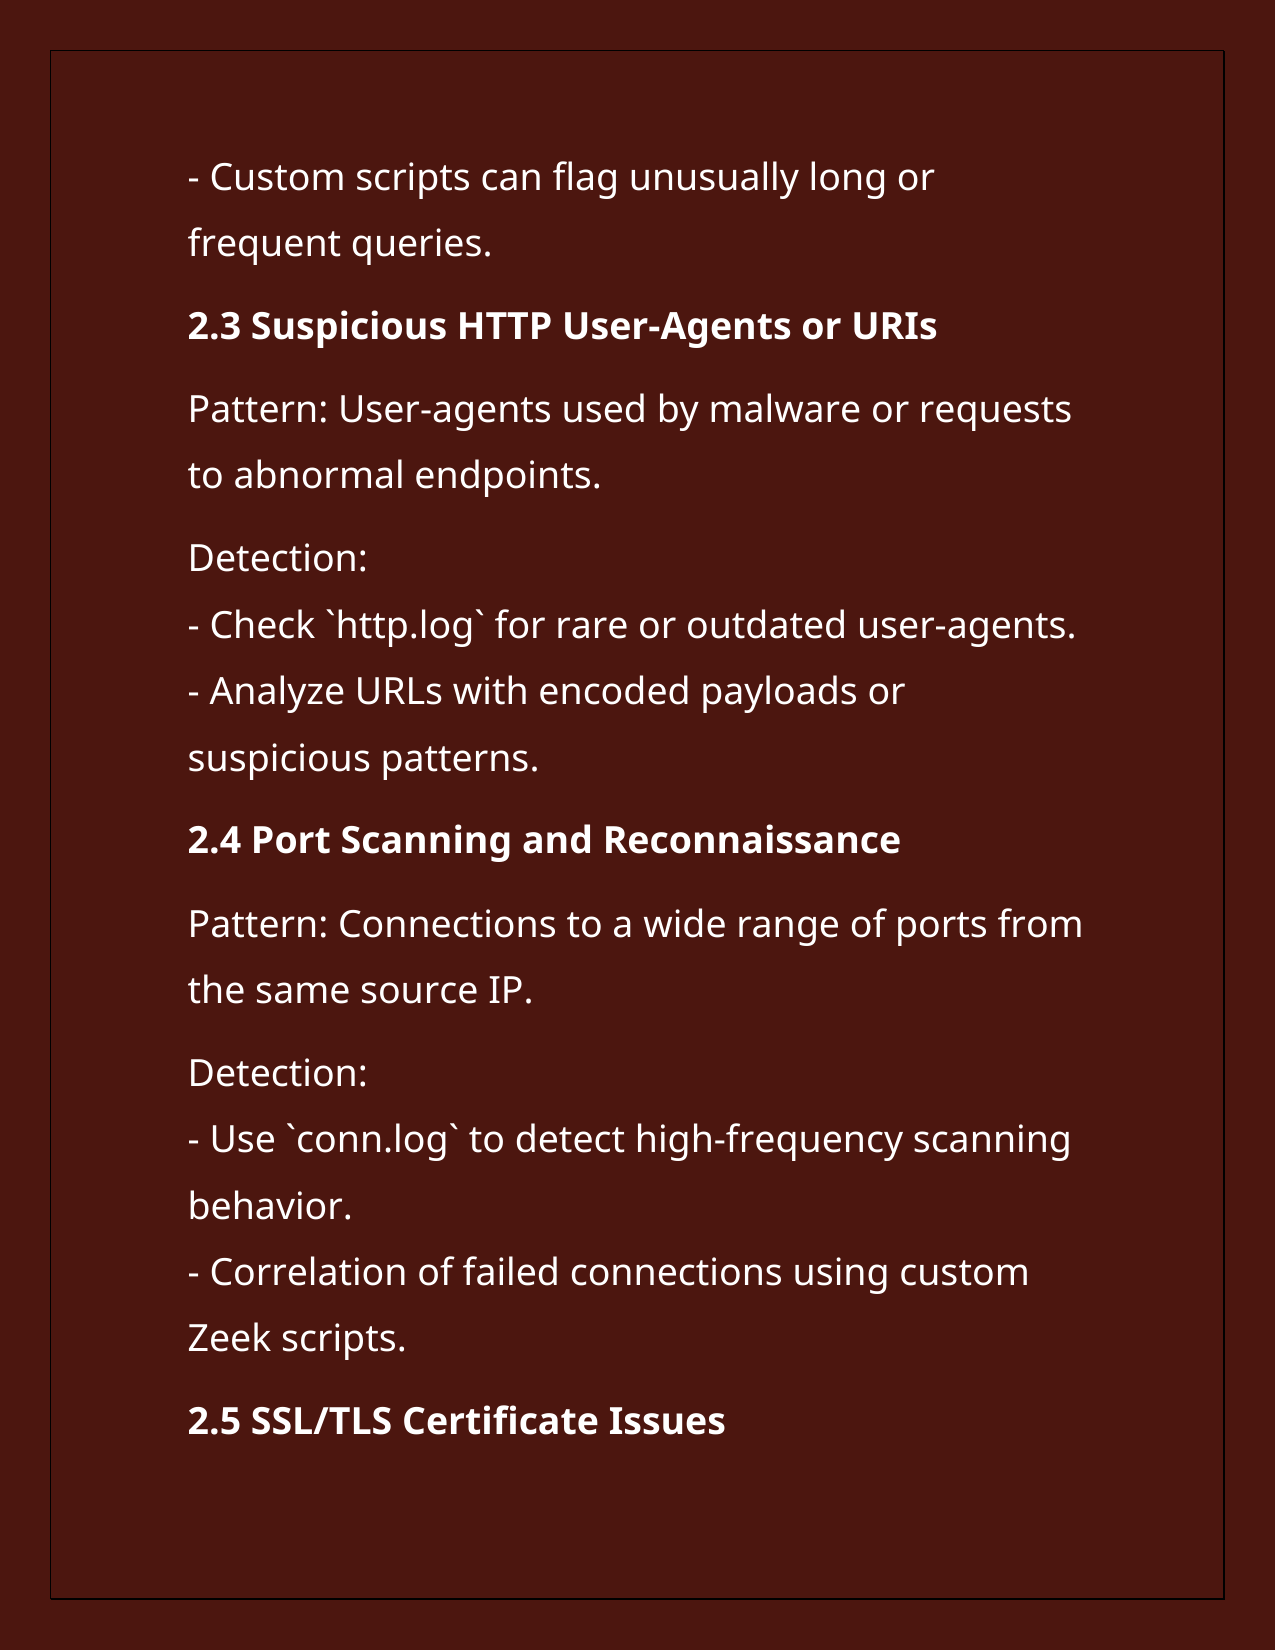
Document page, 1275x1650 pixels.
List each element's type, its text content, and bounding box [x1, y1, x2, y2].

text 2.4 Port Scanning and Reconnaissance [187, 814, 1086, 865]
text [187, 150, 1086, 267]
text 2.5 SSL/TLS Certificate Issues [187, 1395, 1086, 1446]
text Pattern: User-agents used by malware or requests to abnormal endpoints. [187, 382, 1086, 500]
text Detection: - Check `http.log` for rare or outdated user-agents. - Analyze URLs with encoded payloads or suspicious patterns. [187, 532, 1086, 782]
text 2.3 Suspicious HTTP User-Agents or URIs [187, 299, 1086, 350]
text Detection: - Use `conn.log` to detect high-frequency scanning behavior. - Correlation of failed connections using custom Zeek scripts. [187, 1046, 1086, 1363]
text Pattern: Connections to a wide range of ports from the same source IP. [187, 897, 1086, 1014]
